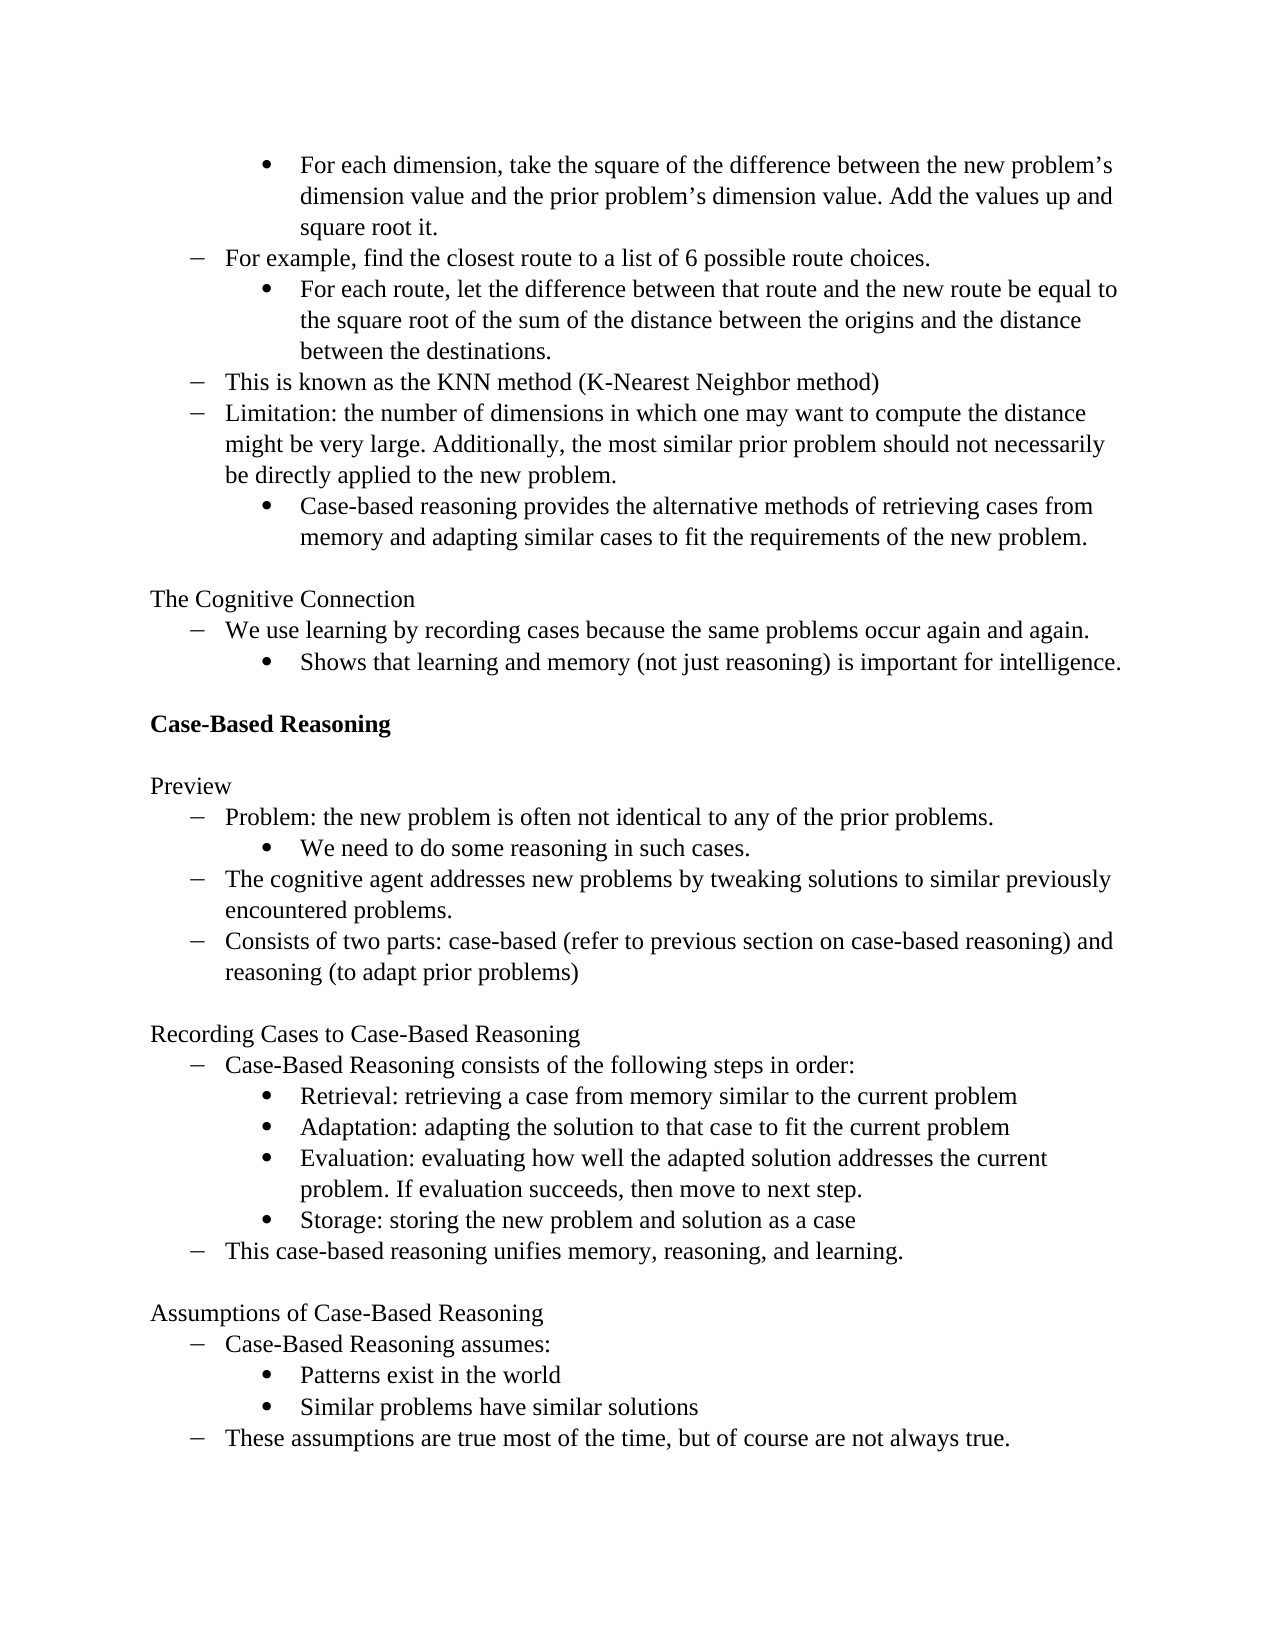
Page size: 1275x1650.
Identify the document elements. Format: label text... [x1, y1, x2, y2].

list These assumptions are true most of the time, but of course are not always true. [187, 1423, 1125, 1451]
list Retrieval: retrieving a case from memory similar to the current problem [262, 1081, 1125, 1110]
list We need to do some reasoning in such cases. [262, 833, 1125, 862]
text Preview [150, 771, 1125, 799]
list Adaptation: adapting the solution to that case to fit the current problem [262, 1112, 1125, 1141]
text The Cognitive Connection [150, 584, 1125, 613]
list Shows that learning and memory (not just reasoning) is important for intelligence. [262, 647, 1125, 675]
list We use learning by recording cases because the same problems occur again and again. [187, 616, 1125, 644]
text Assumptions of Case-Based Reasoning [150, 1298, 1125, 1327]
text Recording Cases to Case-Based Reasoning [150, 1019, 1125, 1048]
list Limitation: the number of dimensions in which one may want to compute the distance might be very large. Additionally, the most similar prior problem should not necessarily be directly applied to the new problem. [187, 398, 1125, 489]
list Consists of two parts: case-based (refer to previous section on case-based reasoning) and reasoning (to adapt prior problems) [187, 926, 1125, 986]
list Case-Based Reasoning consists of the following steps in order: [187, 1050, 1125, 1079]
list Similar problems have similar solutions [262, 1392, 1125, 1420]
list Patterns exist in the world [262, 1361, 1125, 1389]
list For each dimension, take the square of the difference between the new problem’s dimension value and the prior problem’s dimension value. Add the values up and square root it. [262, 150, 1125, 241]
list Evaluation: evaluating how well the adapted solution addresses the current problem. If evaluation succeeds, then move to next step. [262, 1143, 1125, 1203]
list For each route, let the difference between that route and the new route be equal to the square root of the sum of the distance between the origins and the distance between the destinations. [262, 274, 1125, 365]
list For example, find the closest route to a list of 6 possible route choices. [187, 243, 1125, 272]
list This is known as the KNN method (K-Nearest Neighbor method) [187, 367, 1125, 396]
list Case-Based Reasoning assumes: [187, 1329, 1125, 1358]
list Case-based reasoning provides the alternative methods of retrieving cases from memory and adapting similar cases to fit the requirements of the new problem. [262, 491, 1125, 551]
text Case-Based Reasoning [150, 709, 1125, 737]
list The cognitive agent addresses new problems by tweaking solutions to similar previously encountered problems. [187, 864, 1125, 924]
list Storage: storing the new problem and solution as a case [262, 1205, 1125, 1234]
list This case-based reasoning unifies memory, reasoning, and learning. [187, 1236, 1125, 1265]
list Problem: the new problem is often not identical to any of the prior problems. [187, 802, 1125, 831]
